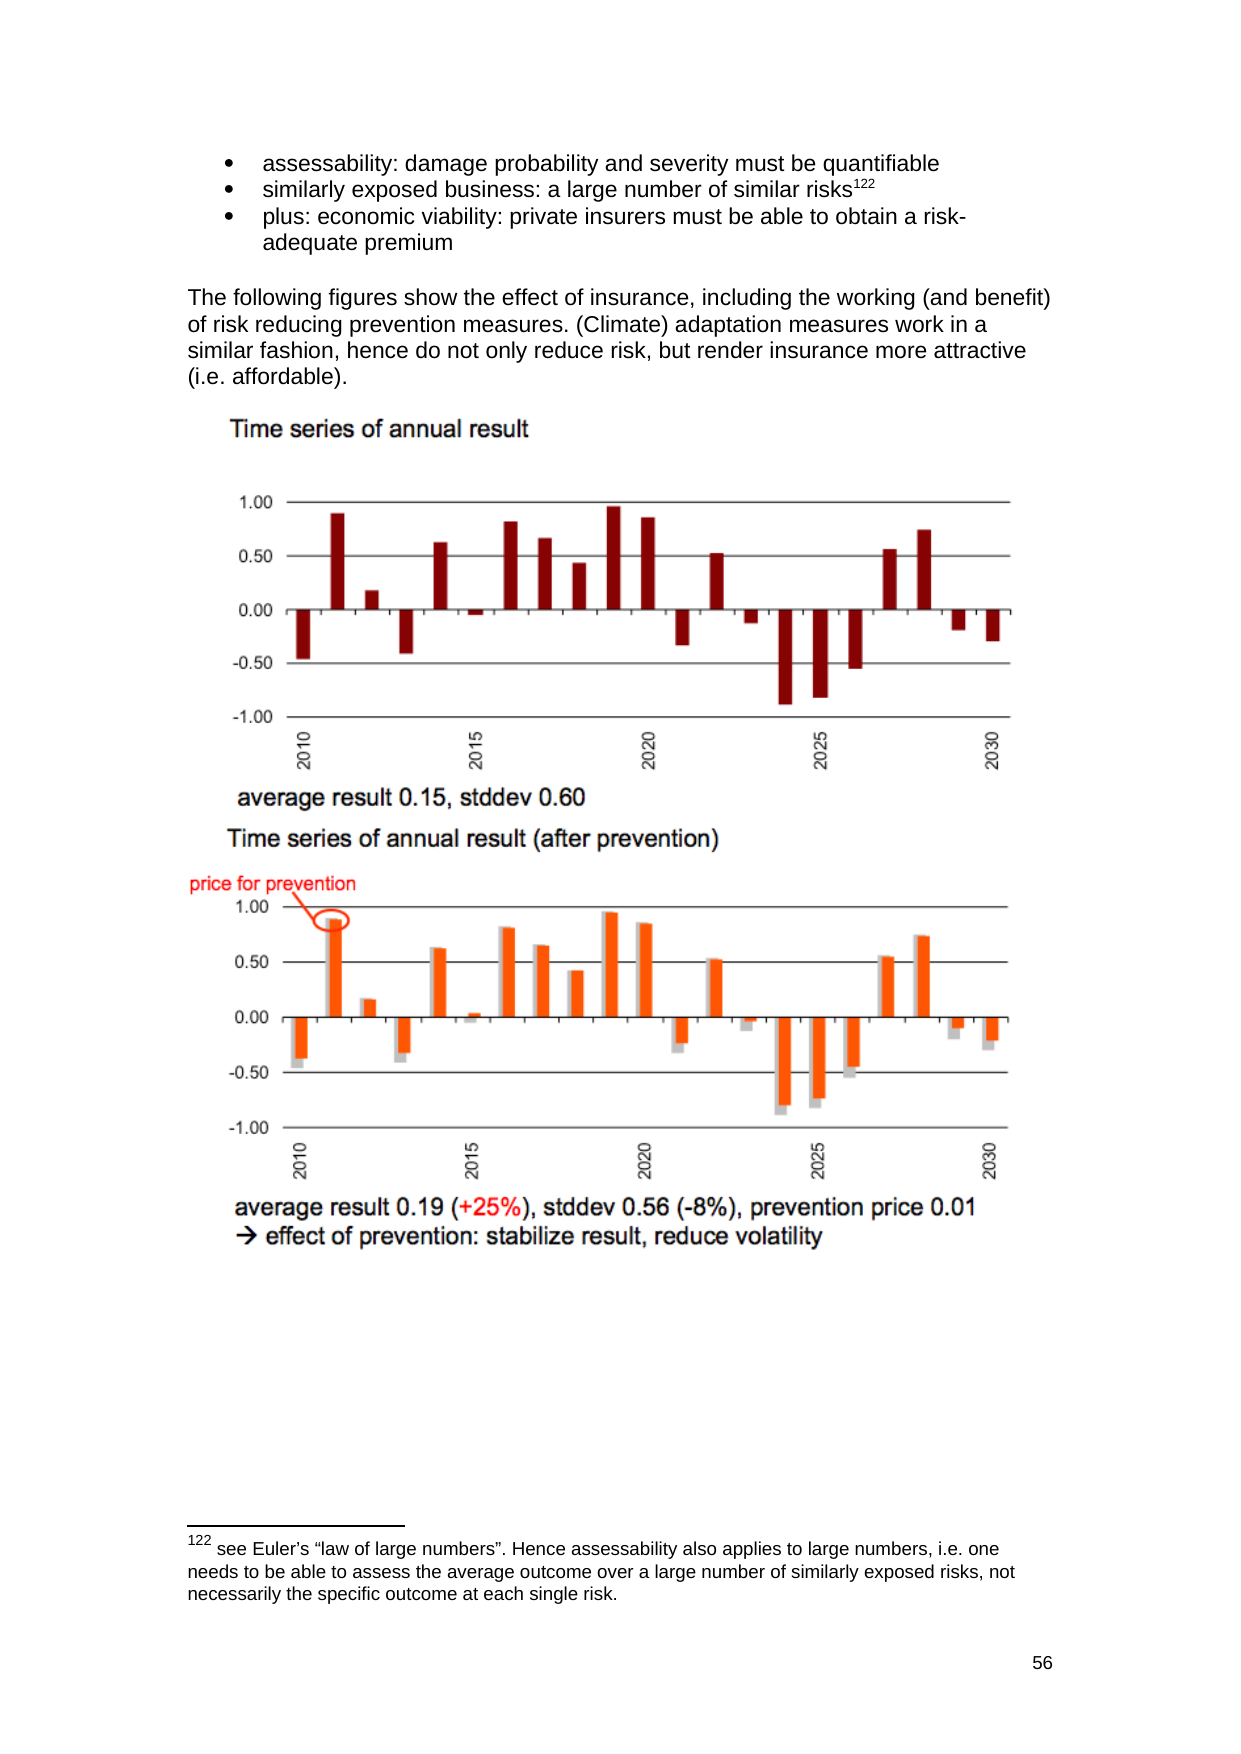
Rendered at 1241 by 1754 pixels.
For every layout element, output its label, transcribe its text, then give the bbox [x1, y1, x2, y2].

list assessability: damage probability and severity must be quantifiable [225, 150, 1053, 176]
list plus: economic viability: private insurers must be able to obtain a risk-adequate premium [225, 203, 1053, 255]
text The following figures show the effect of insurance, including the working (and benefit) of risk reducing prevention measures. (Climate) adaptation measures work in a similar fashion, hence do not only reduce risk, but render insurance more attractive (i.e. affordable). [187, 284, 1053, 389]
picture [187, 416, 1052, 1259]
list similarly exposed business: a large number of similar risks [225, 176, 1053, 203]
